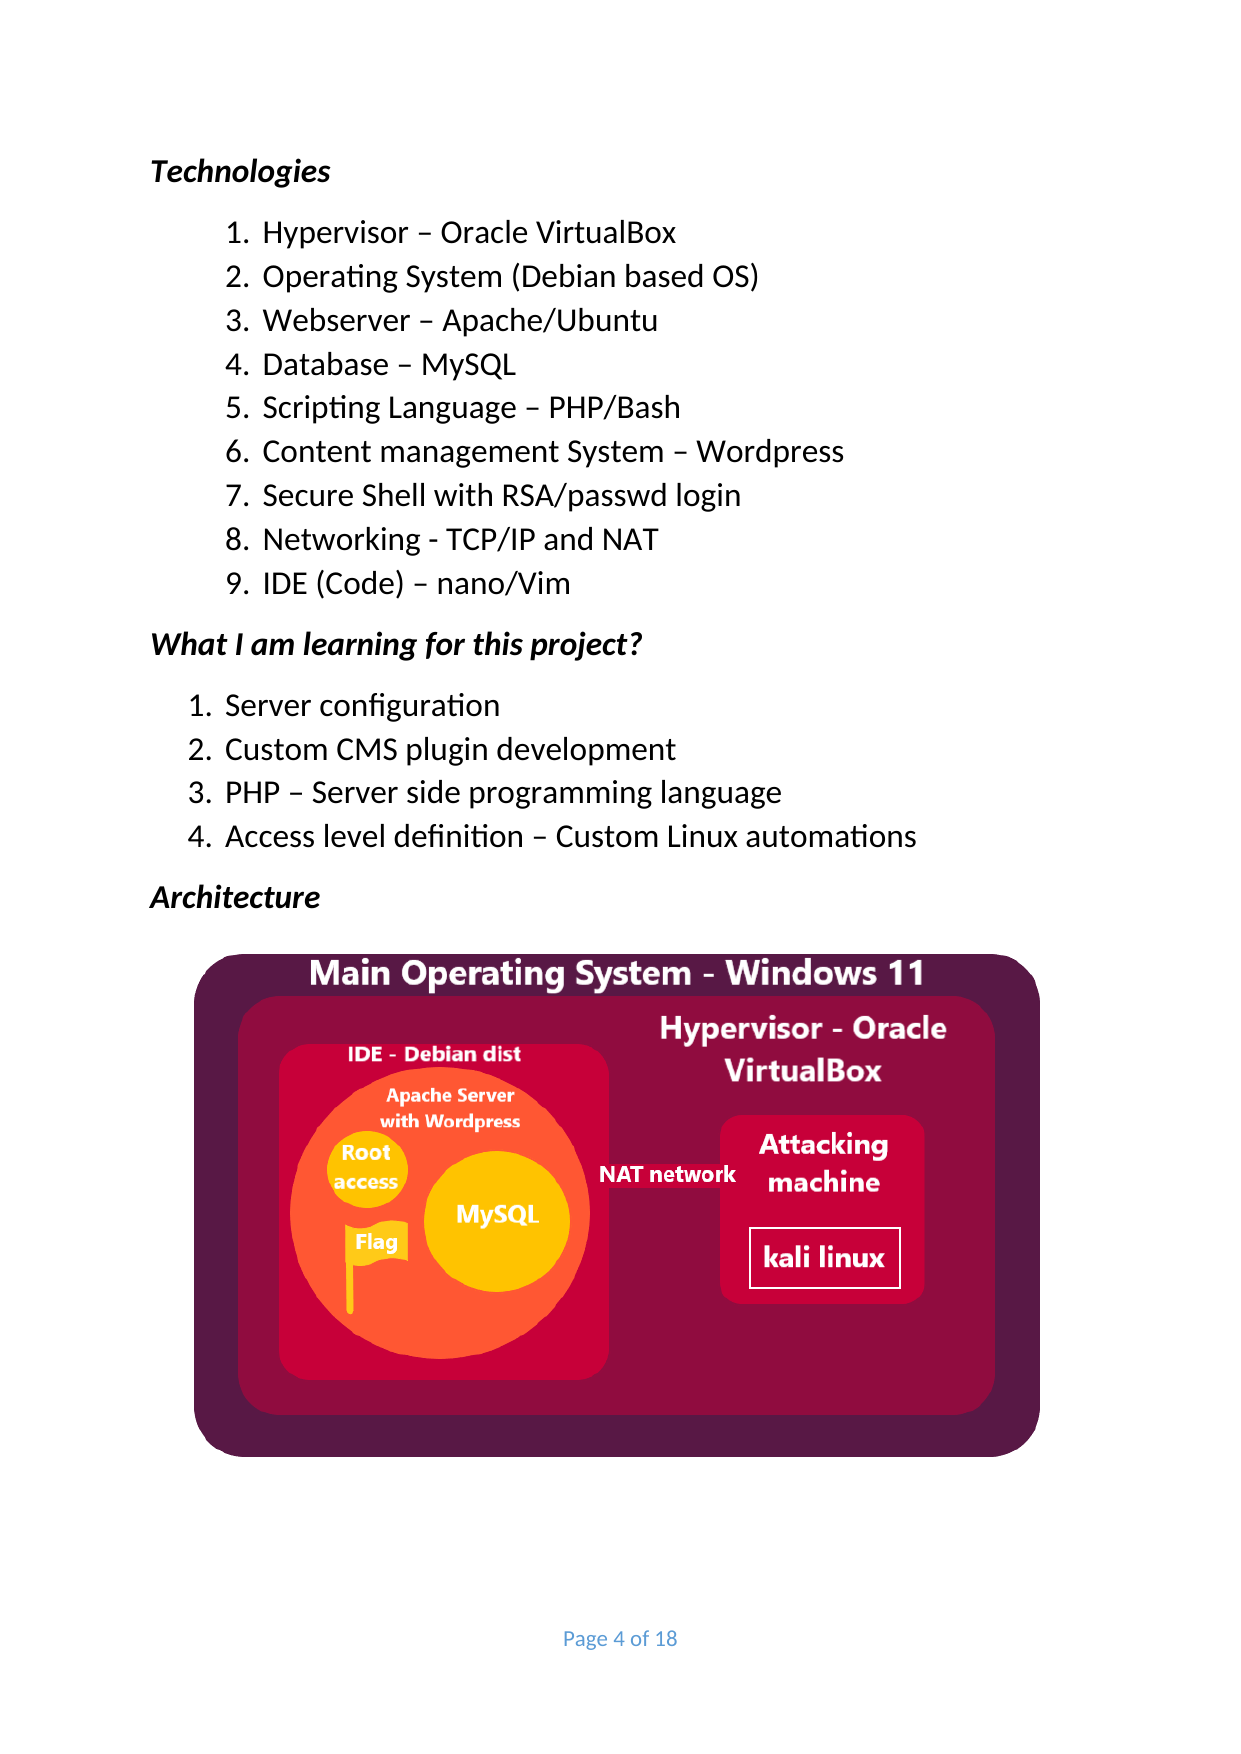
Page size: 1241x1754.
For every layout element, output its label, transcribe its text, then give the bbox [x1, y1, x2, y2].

list Webserver – Apache/Ubuntu [225, 298, 1090, 339]
text What I am learning for this project? [150, 623, 1090, 664]
list Networking - TCP/IP and NAT [225, 518, 1090, 559]
list Secure Shell with RSA/passwd login [225, 474, 1090, 515]
list Content management System – Wordpress [225, 430, 1090, 471]
text Technologies [150, 150, 1090, 191]
list Scripting Language – PHP/Bash [225, 386, 1090, 427]
list Custom CMS plugin development [187, 727, 1090, 768]
list IDE (Code) – nano/Vim [225, 562, 1090, 603]
list Access level definition – Custom Linux automations [187, 815, 1090, 856]
list Hypervisor – Oracle VirtualBox [225, 211, 1090, 251]
picture [150, 918, 1091, 1487]
list Database – MySQL [225, 342, 1090, 383]
list PHP – Server side programming language [187, 771, 1090, 812]
text Architecture [150, 876, 1090, 918]
list Server configuration [187, 683, 1090, 724]
list Operating System (Debian based OS) [225, 254, 1090, 295]
